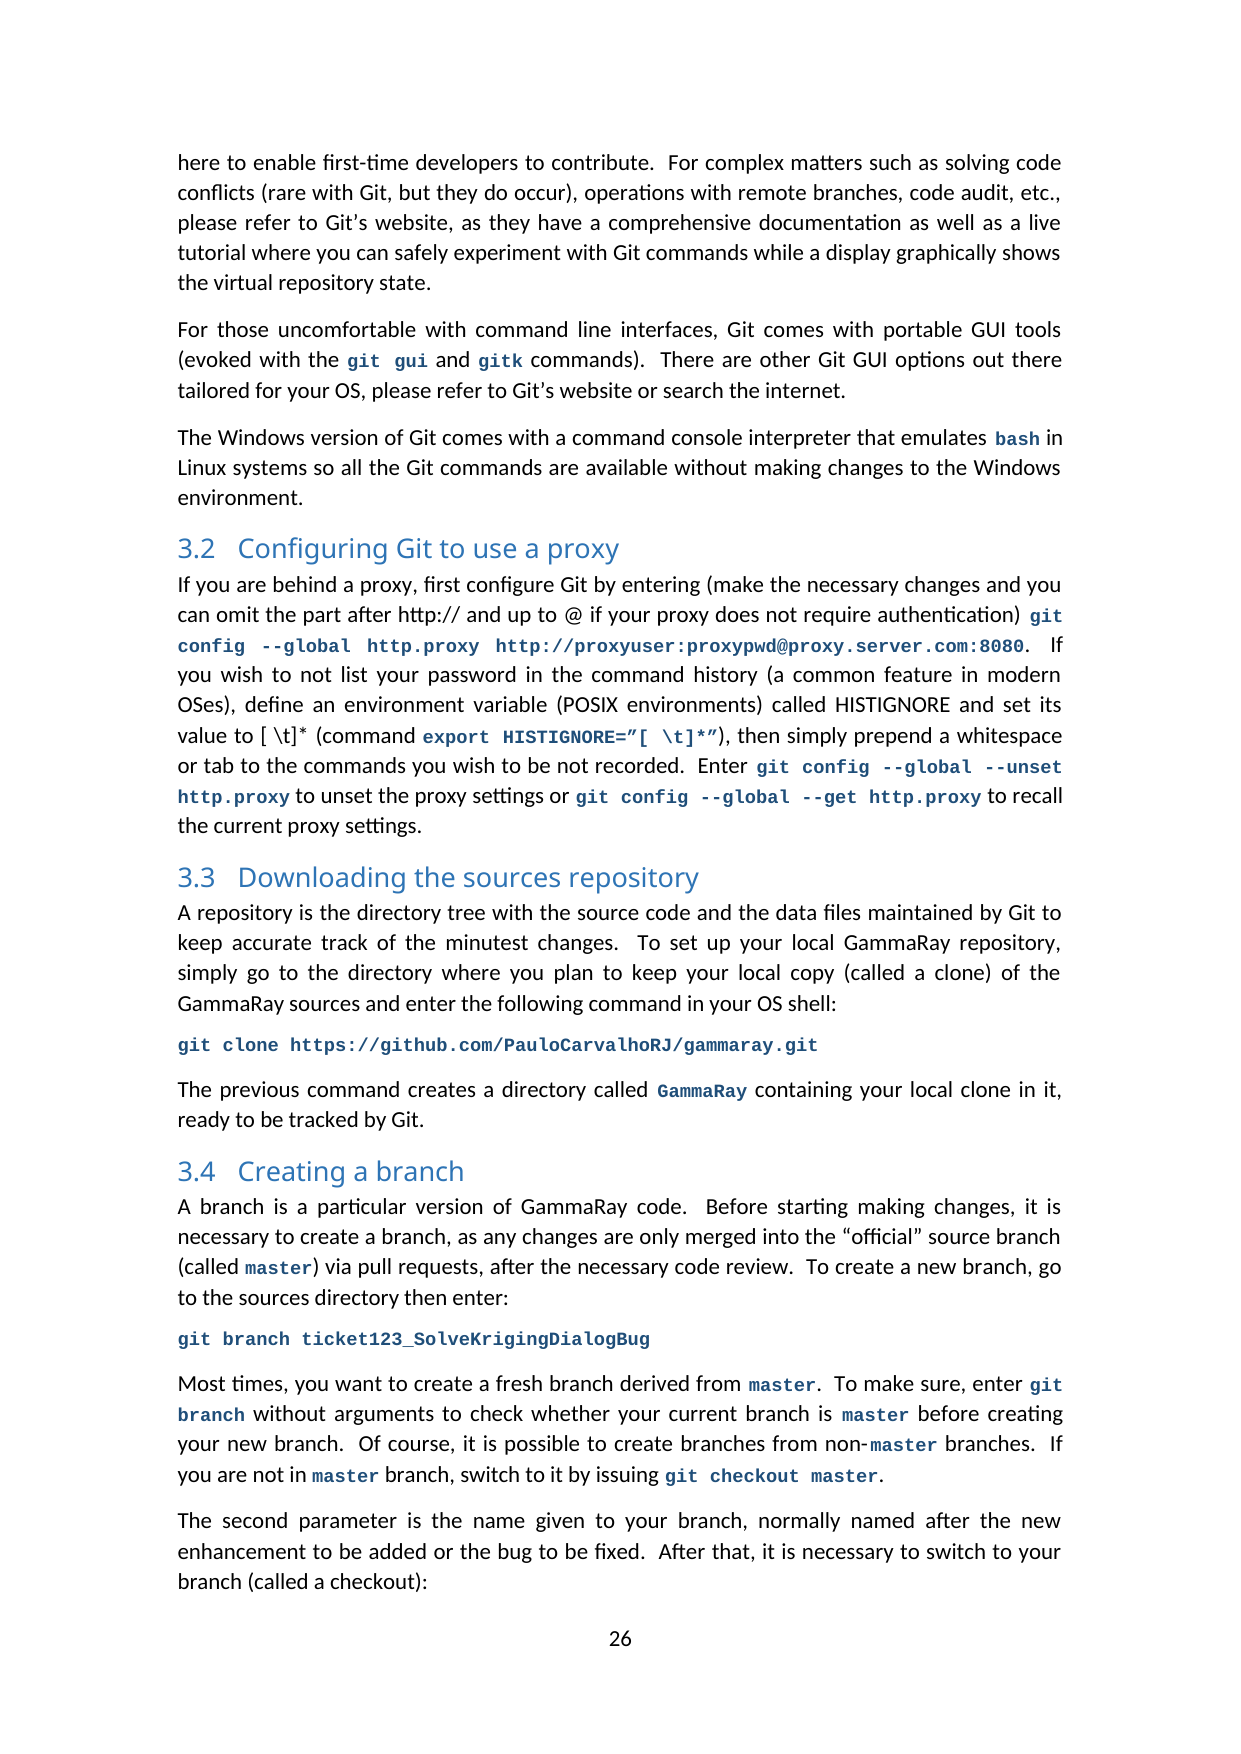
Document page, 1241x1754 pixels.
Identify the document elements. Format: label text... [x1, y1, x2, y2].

text The previous command creates a directory called GammaRay containing your local clone in it, ready to be tracked by Git. [177, 1075, 1063, 1133]
text git clone https://github.com/PauloCarvalhoRJ/gammaray.git [177, 1036, 1063, 1057]
text git branch ticket123_SolveKrigingDialogBug [177, 1329, 1063, 1351]
subtitle Configuring Git to use a proxy [177, 530, 1063, 567]
text A repository is the directory tree with the source code and the data files maintained by Git to keep accurate track of the minutest changes. To set up your local GammaRay repository, simply go to the directory where you plan to keep your local copy (called a clone) of the GammaRay sources and enter the following command in your OS shell: [177, 898, 1063, 1017]
text For those uncomfortable with command line interfaces, Git comes with portable GUI tools (evoked with the git gui and gitk commands). There are other Git GUI options out there tailored for your OS, please refer to Git’s website or search the internet. [177, 315, 1063, 404]
text A branch is a particular version of GammaRay code. Before starting making changes, it is necessary to create a branch, as any changes are only merged into the “official” source branch (called master) via pull requests, after the necessary code review. To create a new branch, go to the sources directory then enter: [177, 1192, 1063, 1311]
text The second parameter is the name given to your branch, normally named after the new enhancement to be added or the bug to be fixed. After that, it is necessary to switch to your branch (called a checkout): [177, 1507, 1063, 1595]
text The Windows version of Git comes with a command console interpreter that emulates bash in Linux systems so all the Git commands are available without making changes to the Windows environment. [177, 423, 1063, 511]
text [177, 148, 1063, 296]
text If you are behind a proxy, first configure Git by entering (make the necessary changes and you can omit the part after http:// and up to @ if your proxy does not require authentication) git config --global http.proxy http://proxyuser:proxypwd@proxy.server.com:8080. If you wish to not list your password in the command history (a common feature in modern OSes), define an environment variable (POSIX environments) called HISTIGNORE and set its value to [ \t]* (command export HISTIGNORE=”[ \t]*”), then simply prepend a whitespace or tab to the commands you wish to be not recorded. Enter git config --global --unset http.proxy to unset the proxy settings or git config --global --get http.proxy to recall the current proxy settings. [177, 570, 1063, 839]
text Most times, you want to create a fresh branch derived from master. To make sure, enter git branch without arguments to check whether your current branch is master before creating your new branch. Of course, it is possible to create branches from non-master branches. If you are not in master branch, switch to it by issuing git checkout master. [177, 1369, 1063, 1488]
subtitle Downloading the sources repository [177, 858, 1063, 895]
subtitle Creating a branch [177, 1152, 1063, 1189]
